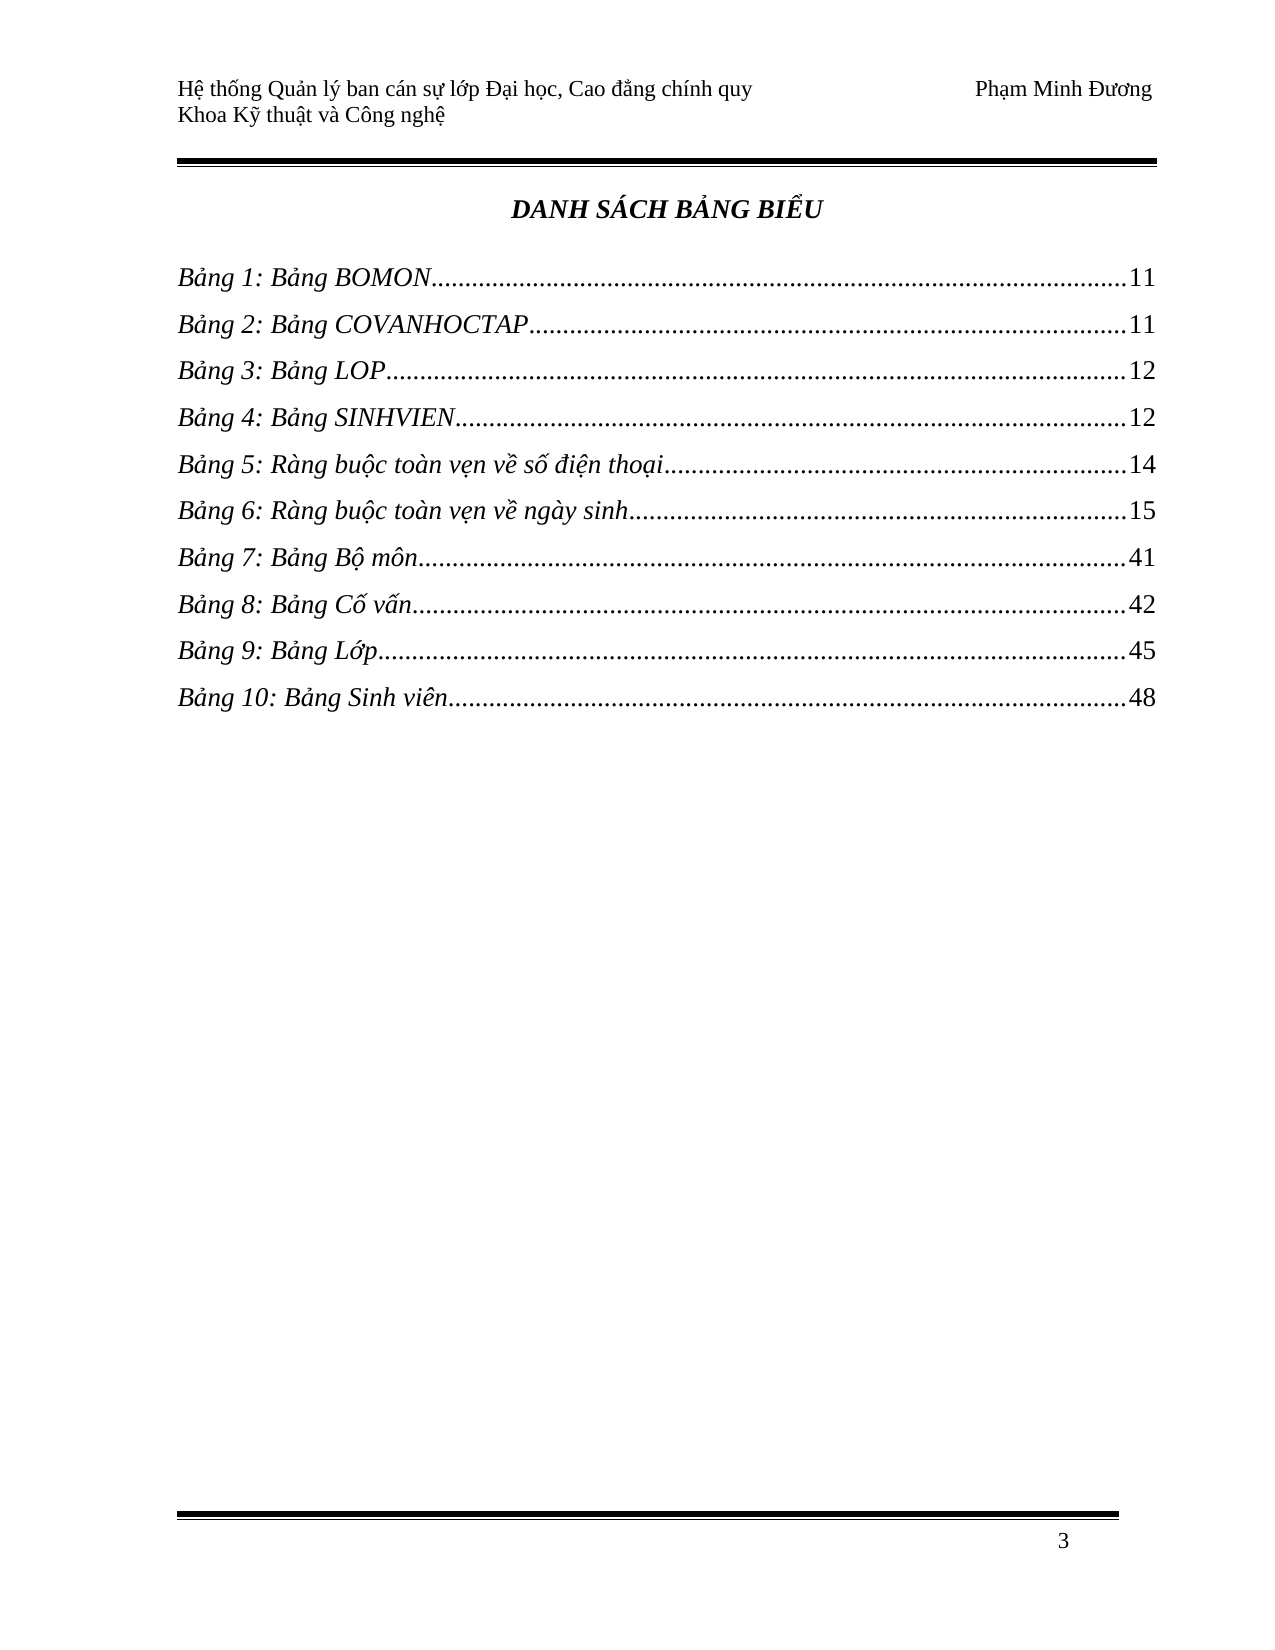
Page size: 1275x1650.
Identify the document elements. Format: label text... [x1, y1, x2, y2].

text Bảng 4: Bảng SINHVIEN 12 [177, 401, 1157, 432]
text Bảng 6: Ràng buộc toàn vẹn về ngày sinh 15 [177, 494, 1157, 526]
text DANH SÁCH BẢNG BIỂU [177, 193, 1157, 225]
text Bảng 3: Bảng LOP 12 [177, 354, 1157, 386]
text Bảng 8: Bảng Cố vấn 42 [177, 588, 1157, 619]
text Bảng 9: Bảng Lớp 45 [177, 634, 1157, 666]
text Bảng 5: Ràng buộc toàn vẹn về số điện thoại 14 [177, 448, 1157, 479]
text Bảng 2: Bảng COVANHOCTAP 11 [177, 308, 1157, 339]
text Bảng 1: Bảng BOMON 11 [177, 261, 1157, 292]
text Bảng 7: Bảng Bộ môn 41 [177, 541, 1157, 572]
text Bảng 10: Bảng Sinh viên 48 [177, 681, 1157, 712]
